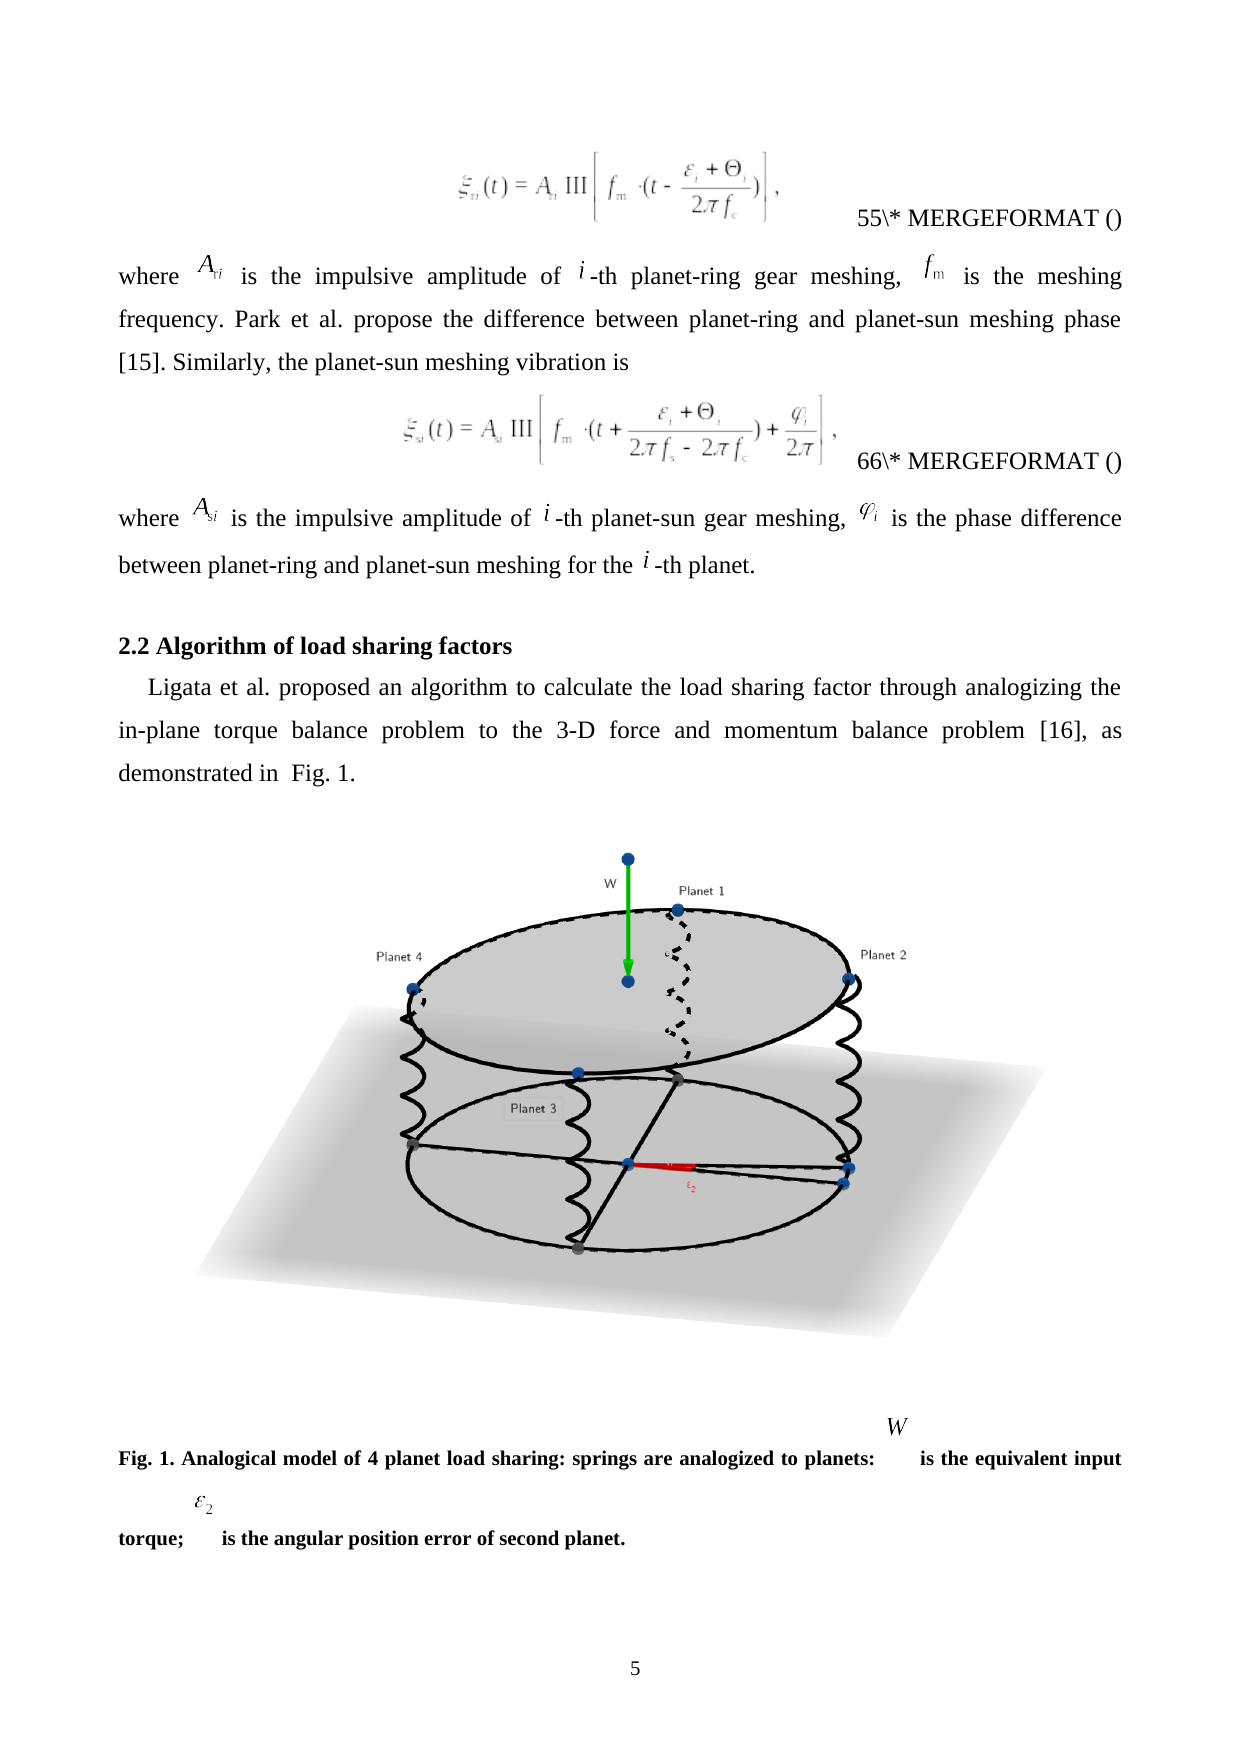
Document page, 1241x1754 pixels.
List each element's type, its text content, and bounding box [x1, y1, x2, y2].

text Fig. 1. Analogical model of 4 planet load sharing: springs are analogized to planets: is the equivalent input torque; is the angular position error of second planet. [118, 1414, 1122, 1549]
text where is the impulsive amplitude of -th planet-ring gear meshing, is the meshing frequency. Park et al. propose the difference between planet-ring and planet-sun meshing phase [15]. Similarly, the planet-sun meshing vibration is [118, 247, 1122, 376]
subtitle Algorithm of load sharing factors [118, 631, 1122, 659]
picture [118, 844, 1123, 1375]
text where is the impulsive amplitude of -th planet-sun gear meshing, is the phase difference between planet-ring and planet-sun meshing for the -th planet. [118, 489, 1122, 579]
text Ligata et al. proposed an algorithm to calculate the load sharing factor through analogizing the in-plane torque balance problem to the 3-D force and momentum balance problem [16], as demonstrated in Fig. 1. [118, 672, 1122, 787]
